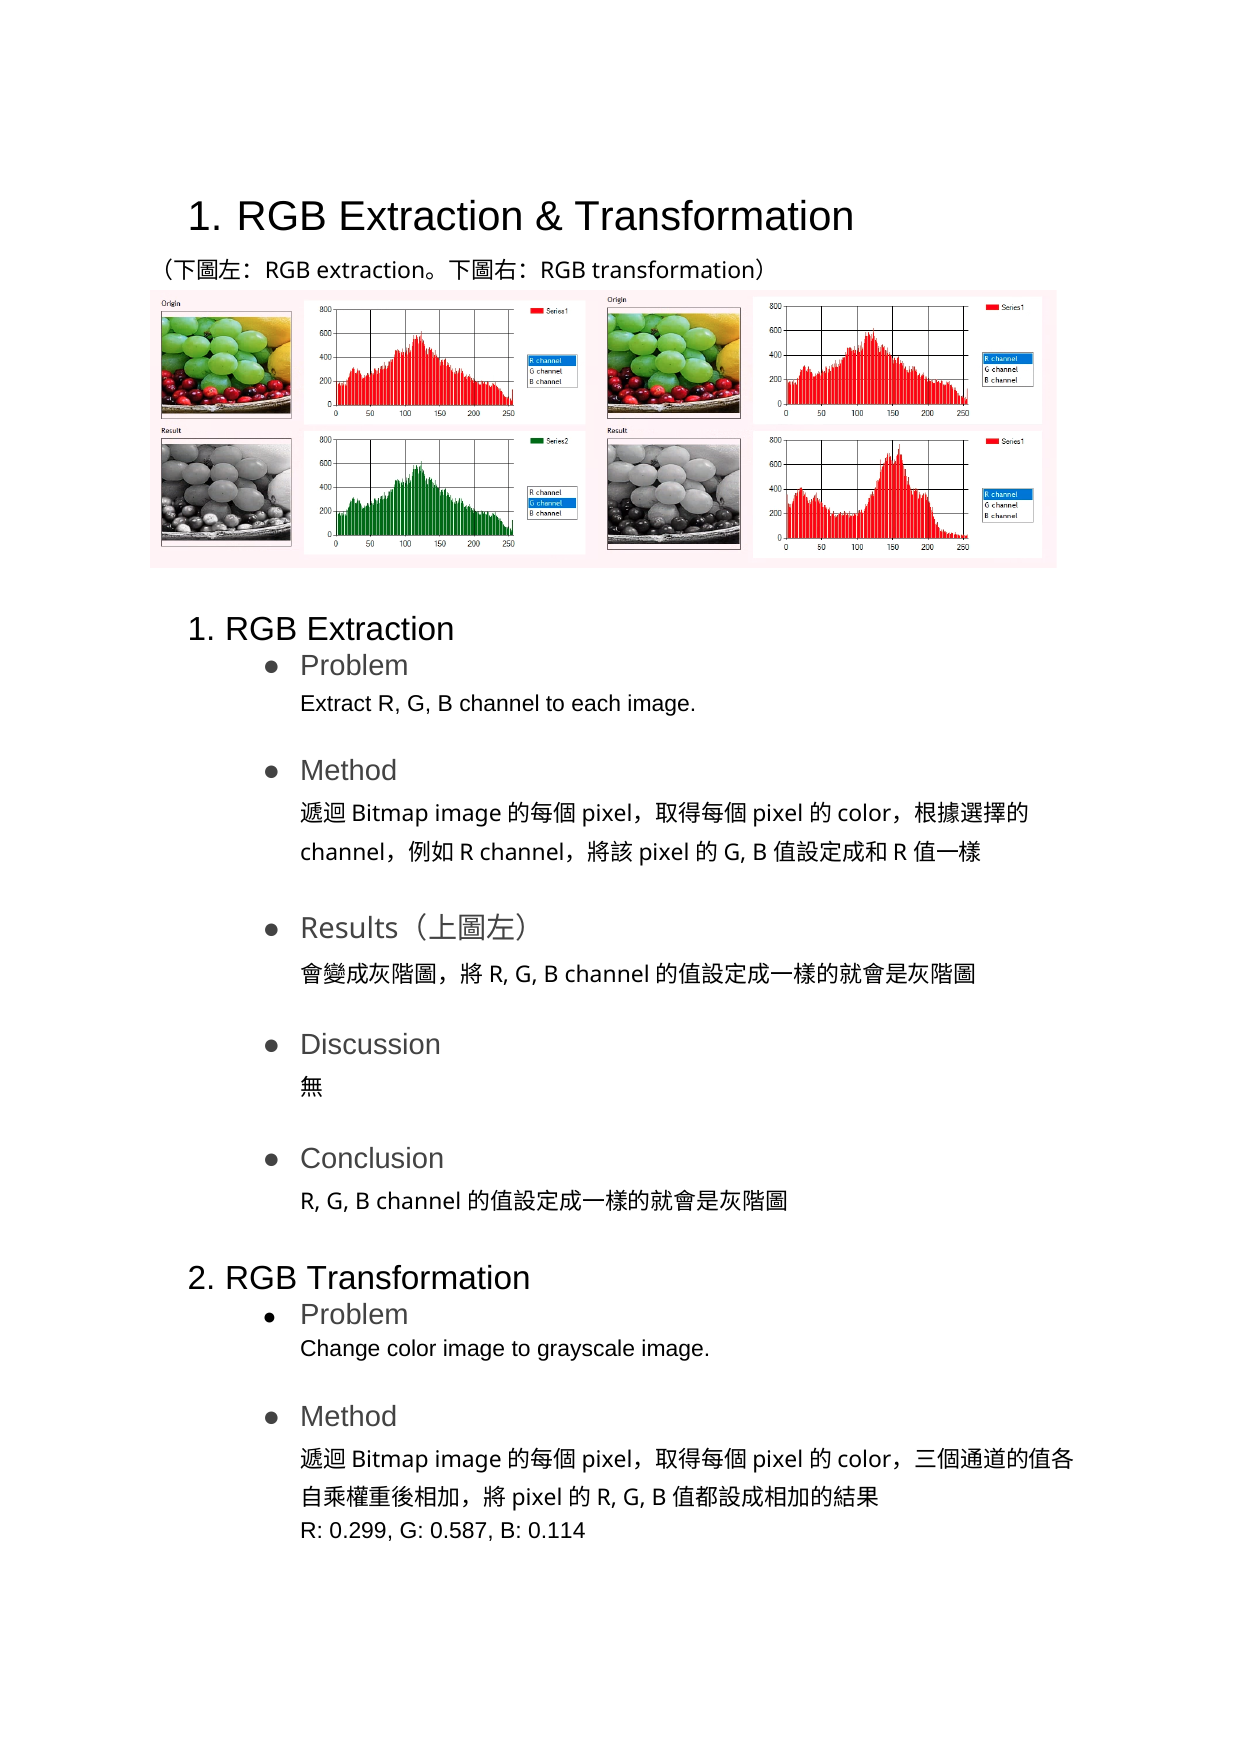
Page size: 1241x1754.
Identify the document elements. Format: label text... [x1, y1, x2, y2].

picture [150, 290, 1057, 568]
subtitle Results（上圖左） [262, 905, 1090, 947]
text R: 0.299, G: 0.587, B: 0.114 [300, 1517, 1090, 1544]
subtitle RGB Extraction [187, 609, 1090, 648]
subtitle RGB Extraction & Transformation [187, 192, 1090, 239]
subtitle Conclusion [262, 1141, 1090, 1174]
list Problem [262, 1297, 1090, 1330]
text 會變成灰階圖，將 R, G, B channel 的值設定成一樣的就會是灰階圖 [300, 956, 1090, 989]
subtitle RGB Transformation [187, 1258, 1090, 1297]
text 無 [300, 1069, 1090, 1102]
text Extract R, G, B channel to each image. [300, 690, 1090, 716]
text Change color image to grayscale image. [300, 1335, 1090, 1362]
subtitle Method [262, 1399, 1090, 1432]
subtitle Discussion [262, 1027, 1090, 1061]
text 遞迴 Bitmap image 的每個 pixel，取得每個 pixel 的 color，三個通道的值各自乘權重後相加，將 pixel 的 R, G, B 值都設成相加的結果 [300, 1441, 1090, 1512]
subtitle Method [262, 753, 1090, 787]
text R, G, B channel 的值設定成一樣的就會是灰階圖 [300, 1183, 1090, 1216]
text 遞迴 Bitmap image 的每個 pixel，取得每個 pixel 的 color，根據選擇的 channel，例如 R channel，將該 pixel 的 G, B 值設定成和 R 值一樣 [300, 795, 1090, 867]
text （下圖左：RGB extraction。下圖右：RGB transformation） [150, 252, 1090, 285]
subtitle Problem [262, 648, 1090, 681]
